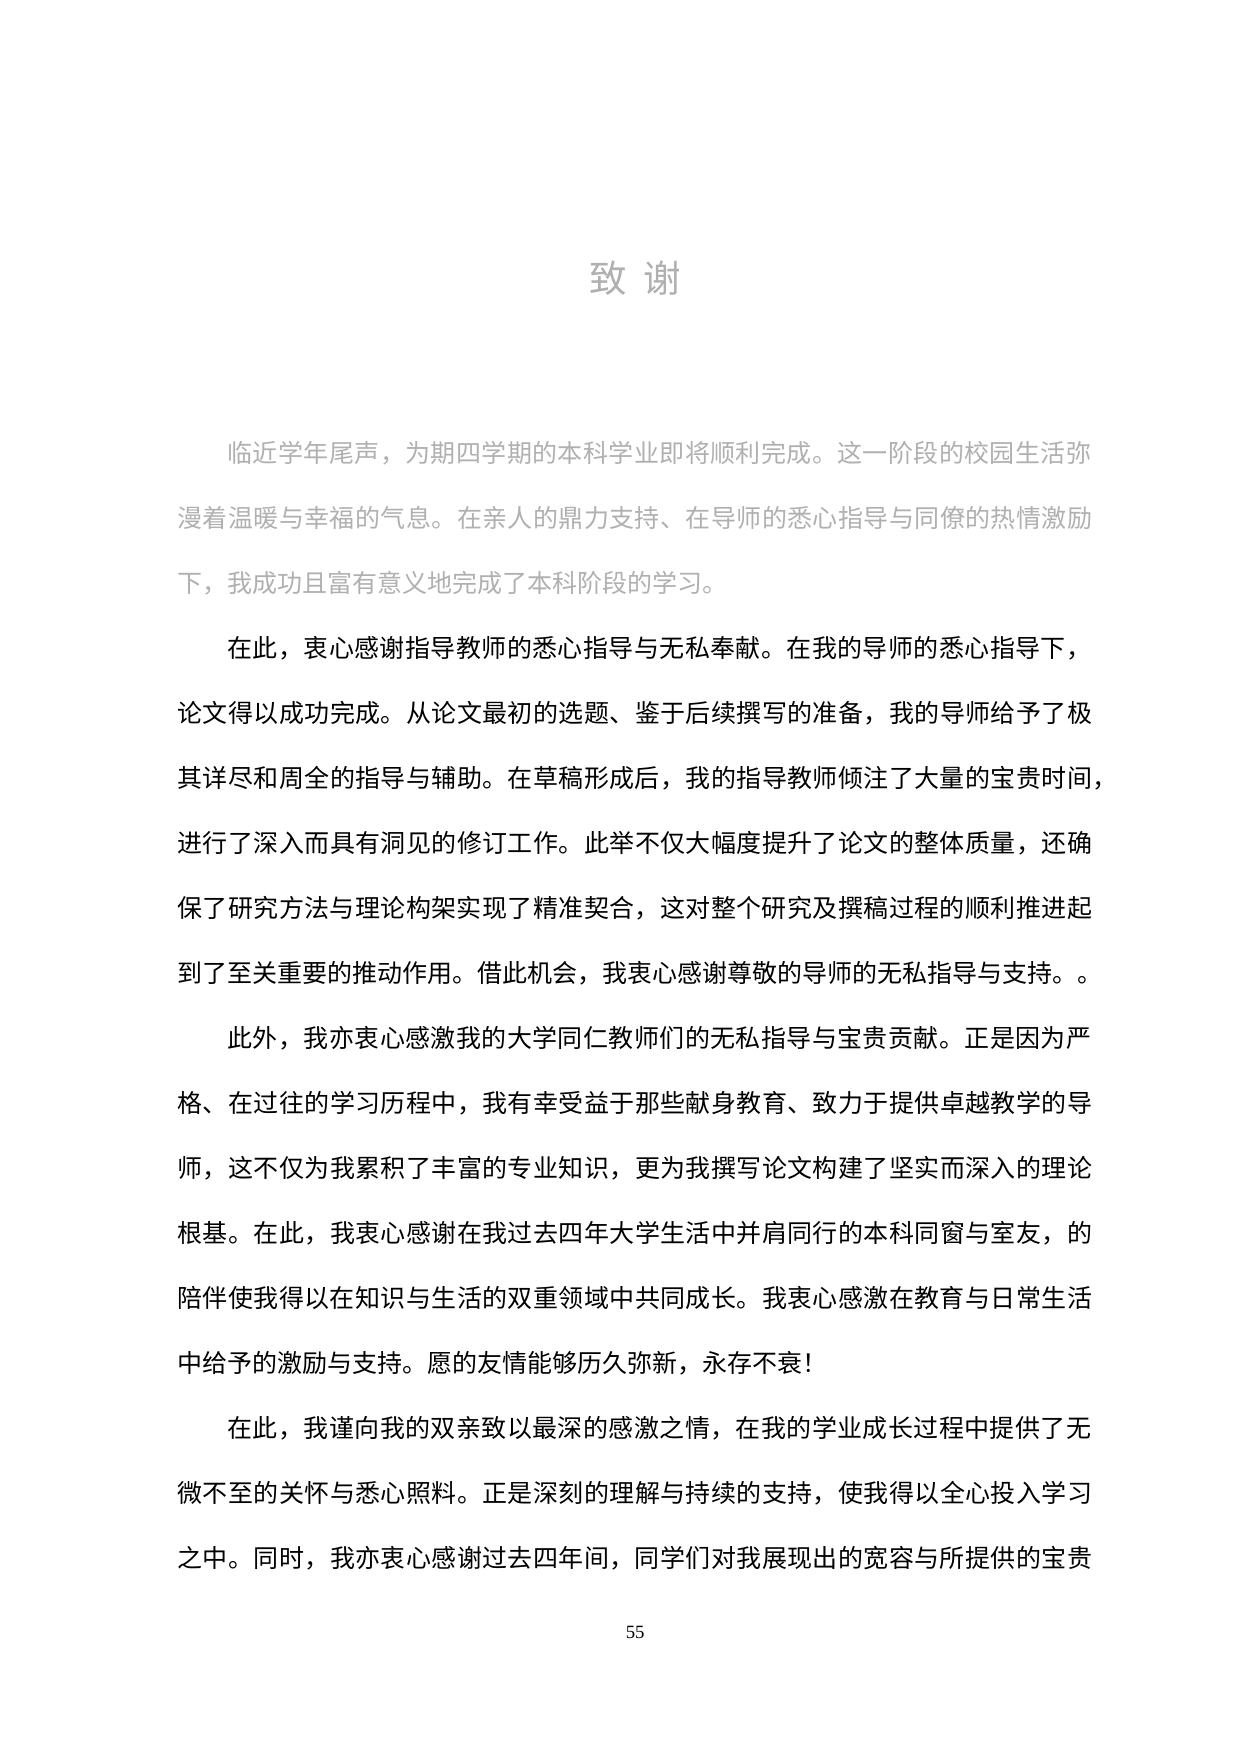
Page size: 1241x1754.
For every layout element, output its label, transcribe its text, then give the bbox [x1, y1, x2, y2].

subtitle 致 谢 [177, 243, 1093, 308]
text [177, 1394, 1093, 1589]
text 此外，我亦衷心感激我的大学同仁教师们的无私指导与宝贵贡献。正是因为严格、在过往的学习历程中，我有幸受益于那些献身教育、致力于提供卓越教学的导师，这不仅为我累积了丰富的专业知识，更为我撰写论文构建了坚实而深入的理论根基。在此，我衷心感谢在我过去四年大学生活中并肩同行的本科同窗与室友，的陪伴使我得以在知识与生活的双重领域中共同成长。我衷心感激在教育与日常生活中给予的激励与支持。愿的友情能够历久弥新，永存不衰！ [177, 1004, 1093, 1394]
text 临近学年尾声，为期四学期的本科学业即将顺利完成。这一阶段的校园生活弥漫着温暖与幸福的气息。在亲人的鼎力支持、在导师的悉心指导与同僚的热情激励下，我成功且富有意义地完成了本科阶段的学习。 [177, 419, 1093, 614]
text 在此，衷心感谢指导教师的悉心指导与无私奉献。在我的导师的悉心指导下，论文得以成功完成。从论文最初的选题、鉴于后续撰写的准备，我的导师给予了极其详尽和周全的指导与辅助。在草稿形成后，我的指导教师倾注了大量的宝贵时间，进行了深入而具有洞见的修订工作。此举不仅大幅度提升了论文的整体质量，还确保了研究方法与理论构架实现了精准契合，这对整个研究及撰稿过程的顺利推进起到了至关重要的推动作用。借此机会，我衷心感谢尊敬的导师的无私指导与支持。。 [177, 614, 1093, 1004]
